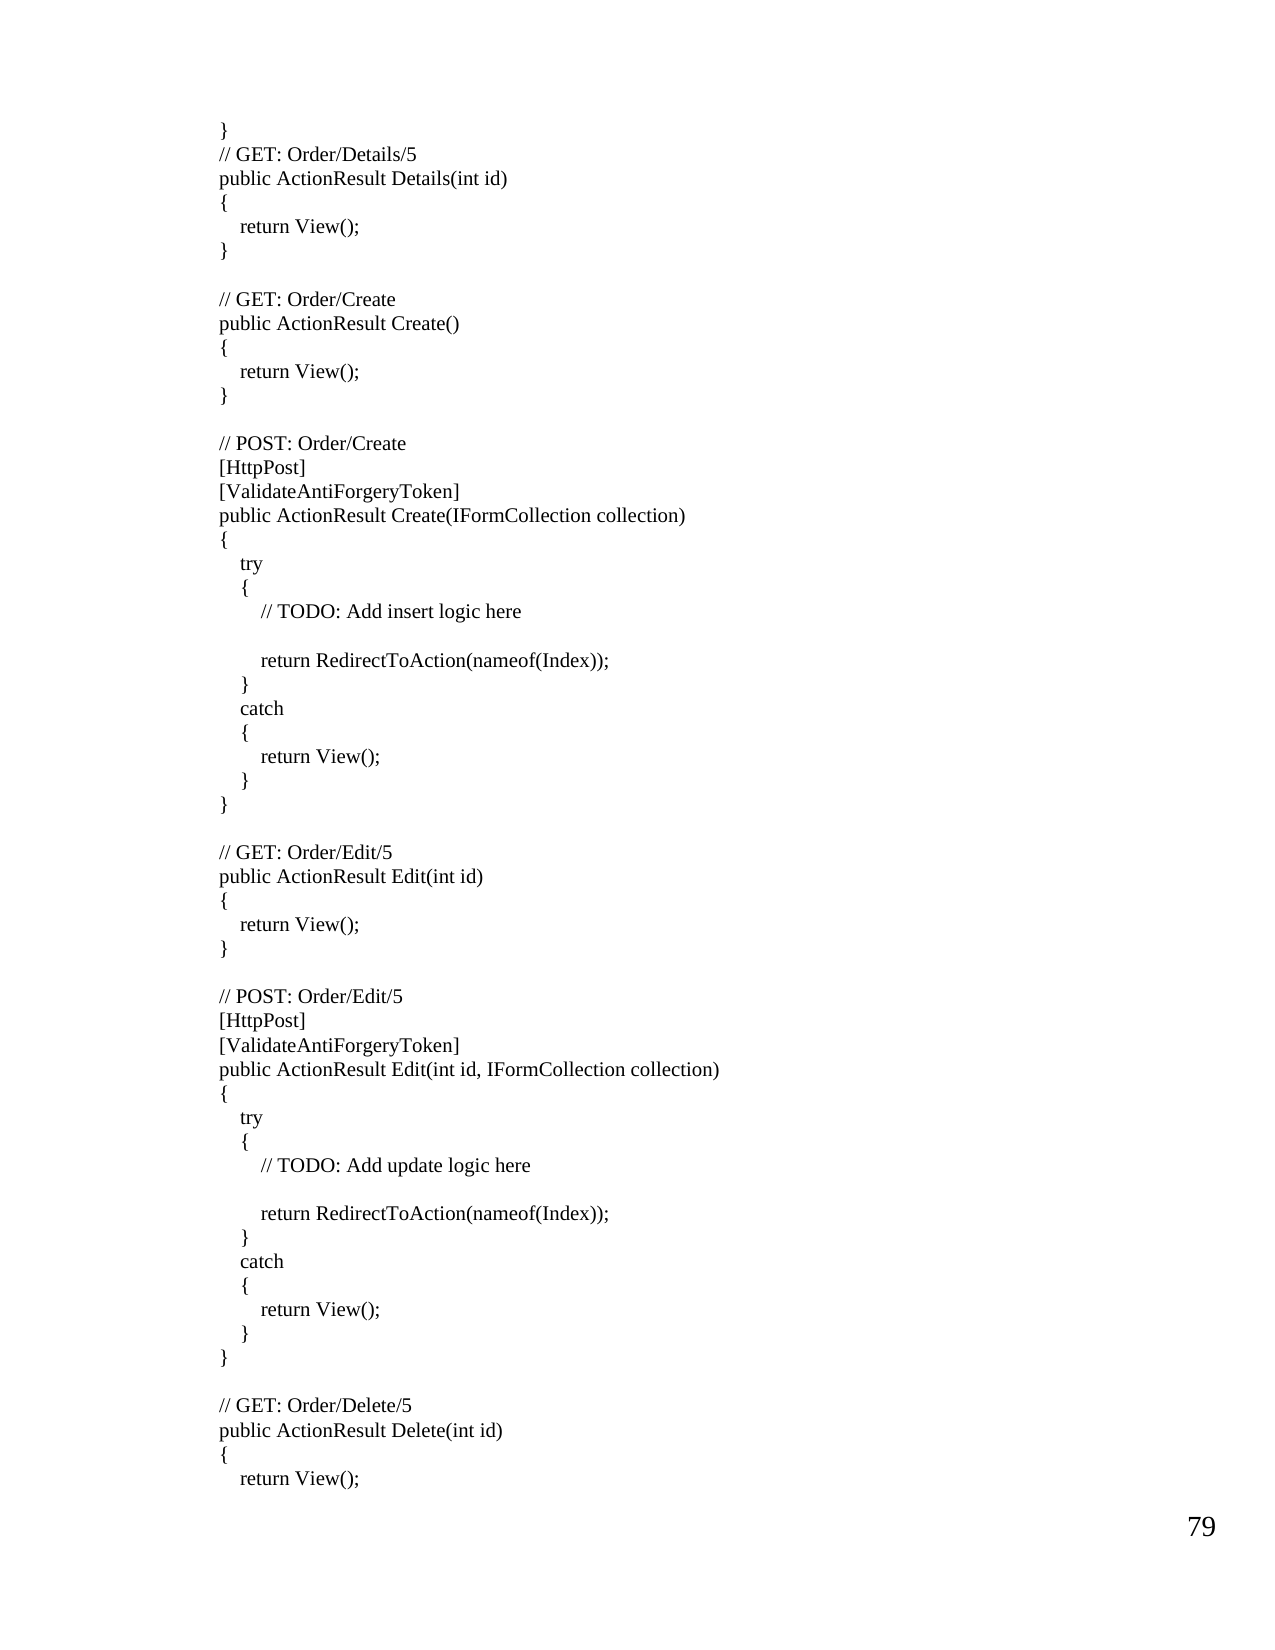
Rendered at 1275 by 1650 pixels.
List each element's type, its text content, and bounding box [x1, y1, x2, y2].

text return View(); [177, 1297, 1216, 1321]
text { [177, 190, 1216, 214]
text { [177, 575, 1216, 599]
text { [177, 888, 1216, 912]
text { [177, 335, 1216, 359]
text return View(); [177, 359, 1216, 383]
text return View(); [177, 744, 1216, 768]
text } [177, 383, 1216, 407]
text } [177, 118, 1216, 142]
text try [177, 551, 1216, 575]
text catch [177, 696, 1216, 720]
text catch [177, 1249, 1216, 1273]
text } [177, 1321, 1216, 1345]
text { [177, 1081, 1216, 1105]
text { [177, 1129, 1216, 1153]
text public ActionResult Edit(int id, IFormCollection collection) [177, 1057, 1216, 1081]
text [HttpPost] [177, 455, 1216, 479]
text [ValidateAntiForgeryToken] [177, 479, 1216, 503]
text return View(); [177, 912, 1216, 936]
text return RedirectToAction(nameof(Index)); [177, 647, 1216, 672]
text // POST: Order/Edit/5 [177, 984, 1216, 1008]
text // TODO: Add update logic here [177, 1153, 1216, 1177]
text public ActionResult Delete(int id) [177, 1417, 1216, 1442]
text } [177, 1345, 1216, 1369]
text { [177, 720, 1216, 744]
text } [177, 768, 1216, 792]
text // POST: Order/Create [177, 431, 1216, 455]
text try [177, 1105, 1216, 1129]
text public ActionResult Details(int id) [177, 166, 1216, 190]
text } [177, 672, 1216, 696]
text { [177, 1442, 1216, 1466]
text [HttpPost] [177, 1008, 1216, 1032]
text [ValidateAntiForgeryToken] [177, 1032, 1216, 1057]
text return RedirectToAction(nameof(Index)); [177, 1201, 1216, 1225]
text { [177, 527, 1216, 551]
text // GET: Order/Create [177, 287, 1216, 311]
text { [177, 1273, 1216, 1297]
text // TODO: Add insert logic here [177, 599, 1216, 623]
text return View(); [177, 214, 1216, 238]
text // GET: Order/Details/5 [177, 142, 1216, 166]
text // GET: Order/Delete/5 [177, 1393, 1216, 1417]
text } [177, 792, 1216, 816]
text // GET: Order/Edit/5 [177, 840, 1216, 864]
text } [177, 1225, 1216, 1249]
text public ActionResult Edit(int id) [177, 864, 1216, 888]
text public ActionResult Create() [177, 311, 1216, 335]
text } [177, 238, 1216, 262]
text public ActionResult Create(IFormCollection collection) [177, 503, 1216, 527]
text } [177, 936, 1216, 960]
text return View(); [177, 1466, 1216, 1490]
